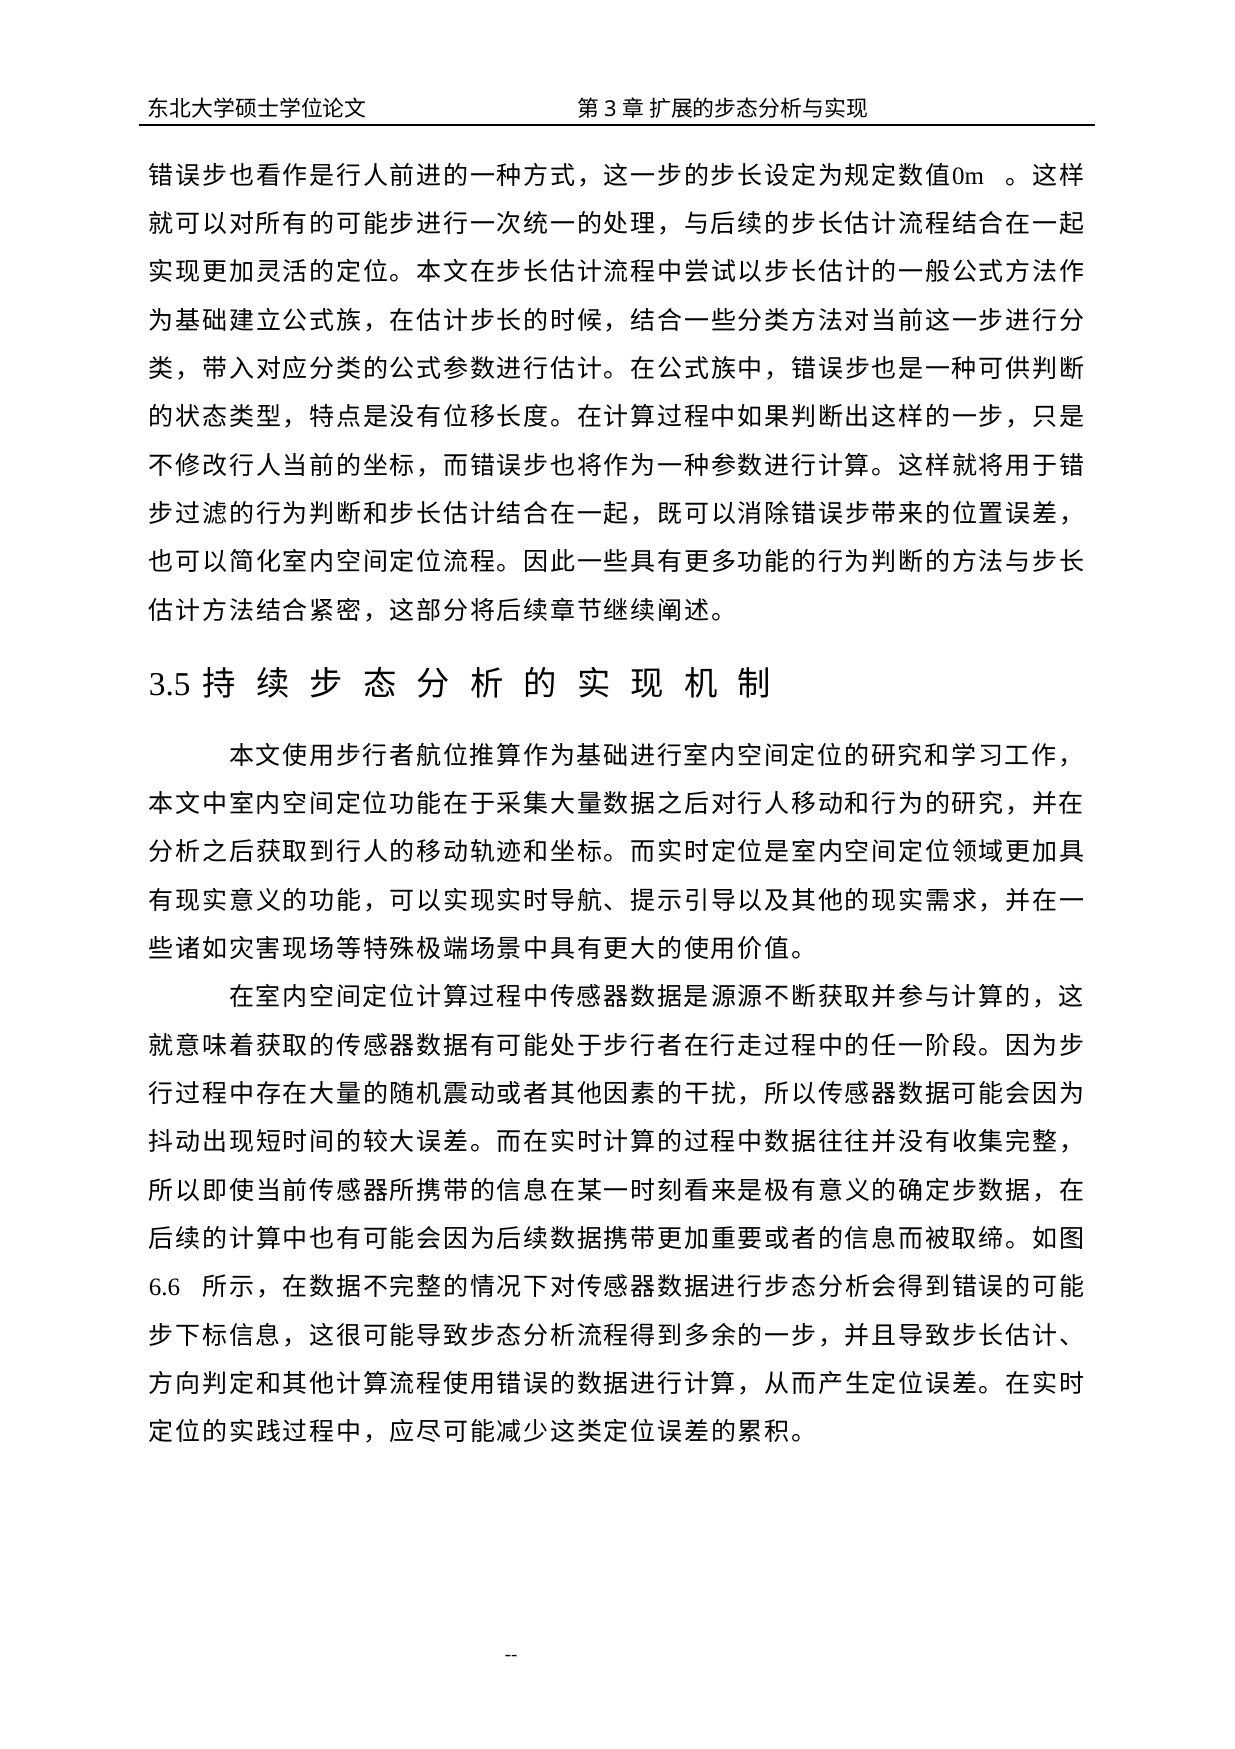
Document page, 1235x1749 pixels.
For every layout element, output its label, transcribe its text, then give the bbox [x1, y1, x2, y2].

text 本文使用步行者航位推算作为基础进行室内空间定位的研究和学习工作，本文中室内空间定位功能在于采集大量数据之后对行人移动和行为的研究，并在分析之后获取到行人的移动轨迹和坐标。而实时定位是室内空间定位领域更加具有现实意义的功能，可以实现实时导航、提示引导以及其他的现实需求，并在一些诸如灾害现场等特殊极端场景中具有更大的使用价值。 [149, 729, 1086, 971]
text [149, 149, 1086, 632]
text 在室内空间定位计算过程中传感器数据是源源不断获取并参与计算的，这就意味着获取的传感器数据有可能处于步行者在行走过程中的任一阶段。因为步行过程中存在大量的随机震动或者其他因素的干扰，所以传感器数据可能会因为抖动出现短时间的较大误差。而在实时计算的过程中数据往往并没有收集完整，所以即使当前传感器所携带的信息在某一时刻看来是极有意义的确定步数据，在后续的计算中也有可能会因为后续数据携带更加重要或者的信息而被取缔。如图6.6所示，在数据不完整的情况下对传感器数据进行步态分析会得到错误的可能步下标信息，这很可能导致步态分析流程得到多余的一步，并且导致步长估计、方向判定和其他计算流程使用错误的数据进行计算，从而产生定位误差。在实时定位的实践过程中，应尽可能减少这类定位误差的累积。 [149, 971, 1086, 1454]
subtitle 持续步态分析的实现机制 [149, 657, 1086, 705]
